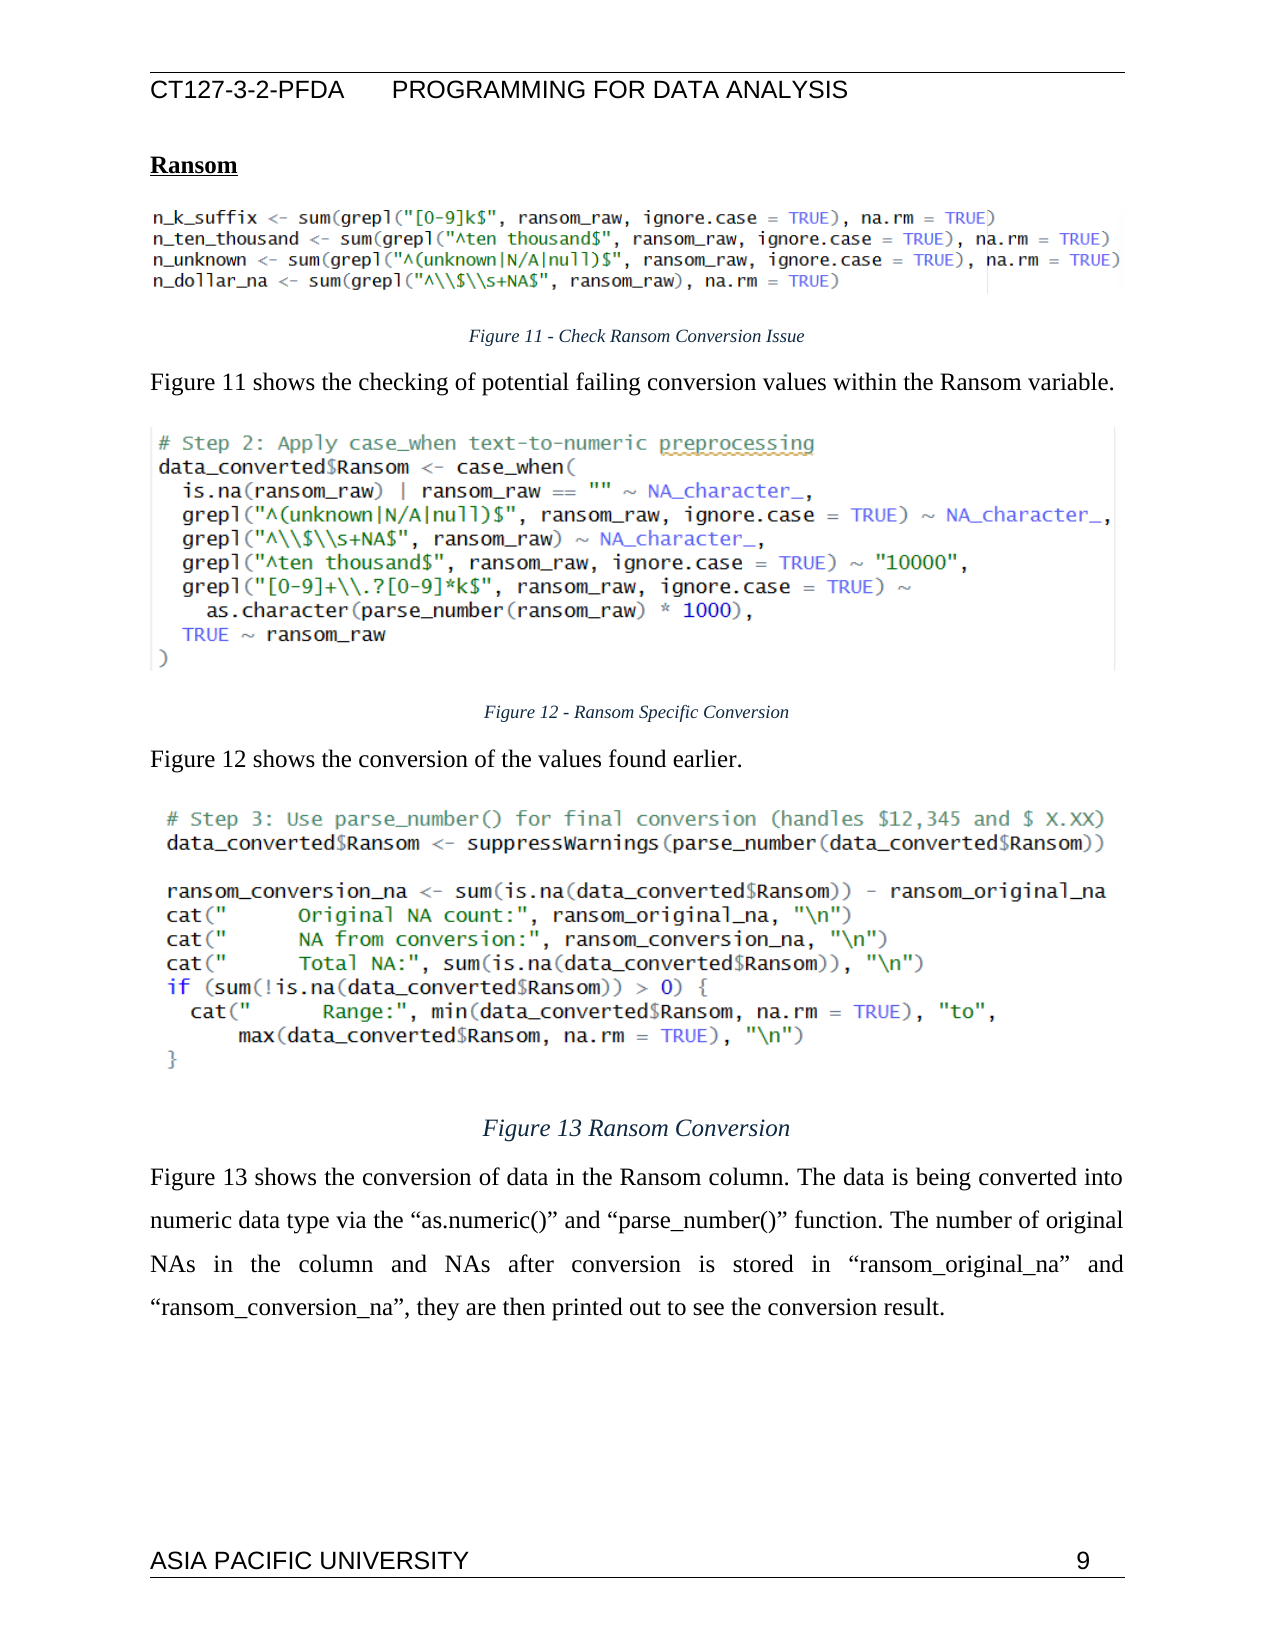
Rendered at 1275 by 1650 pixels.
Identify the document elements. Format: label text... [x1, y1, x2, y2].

picture [164, 803, 1111, 1082]
text Ransom [150, 150, 1125, 179]
picture [150, 427, 1125, 671]
text Figure 12 - Ransom Specific Conversion [150, 701, 1125, 723]
text Figure 13 Ransom Conversion [150, 1113, 1125, 1142]
picture [150, 209, 1125, 294]
text Figure 12 shows the conversion of the values found earlier. [150, 744, 1125, 773]
text Figure 13 shows the conversion of data in the Ransom column. The data is being converted into numeric data type via the “as.numeric()” and “parse_number()” function. The number of original NAs in the column and NAs after conversion is stored in “ransom_original_na” and “ransom_conversion_na”, they are then printed out to see the conversion result. [150, 1162, 1125, 1321]
text Figure 11 shows the checking of potential failing conversion values within the Ransom variable. [150, 367, 1125, 396]
text Figure 11 - Check Ransom Conversion Issue [150, 325, 1125, 346]
